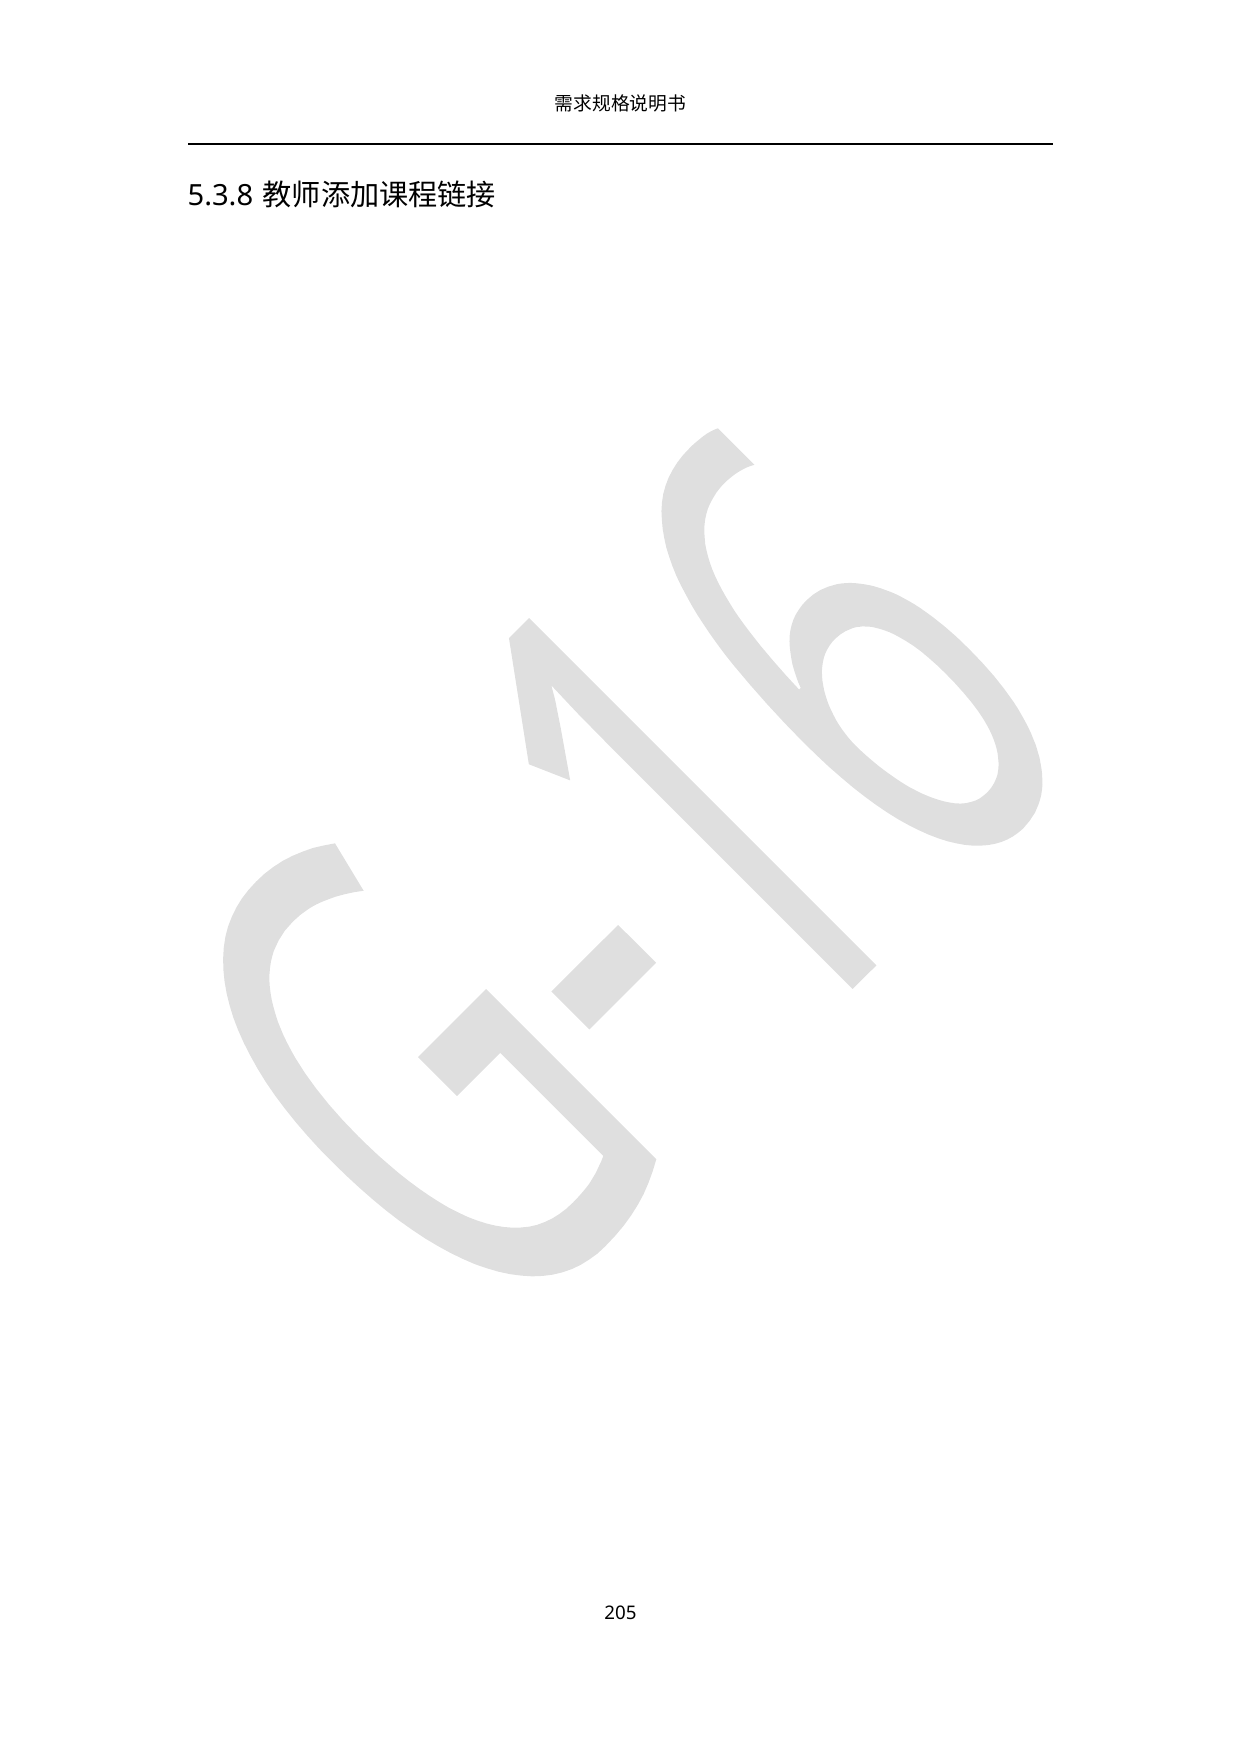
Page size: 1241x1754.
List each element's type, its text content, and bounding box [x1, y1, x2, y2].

subtitle 教师添加课程链接 [187, 160, 1053, 225]
